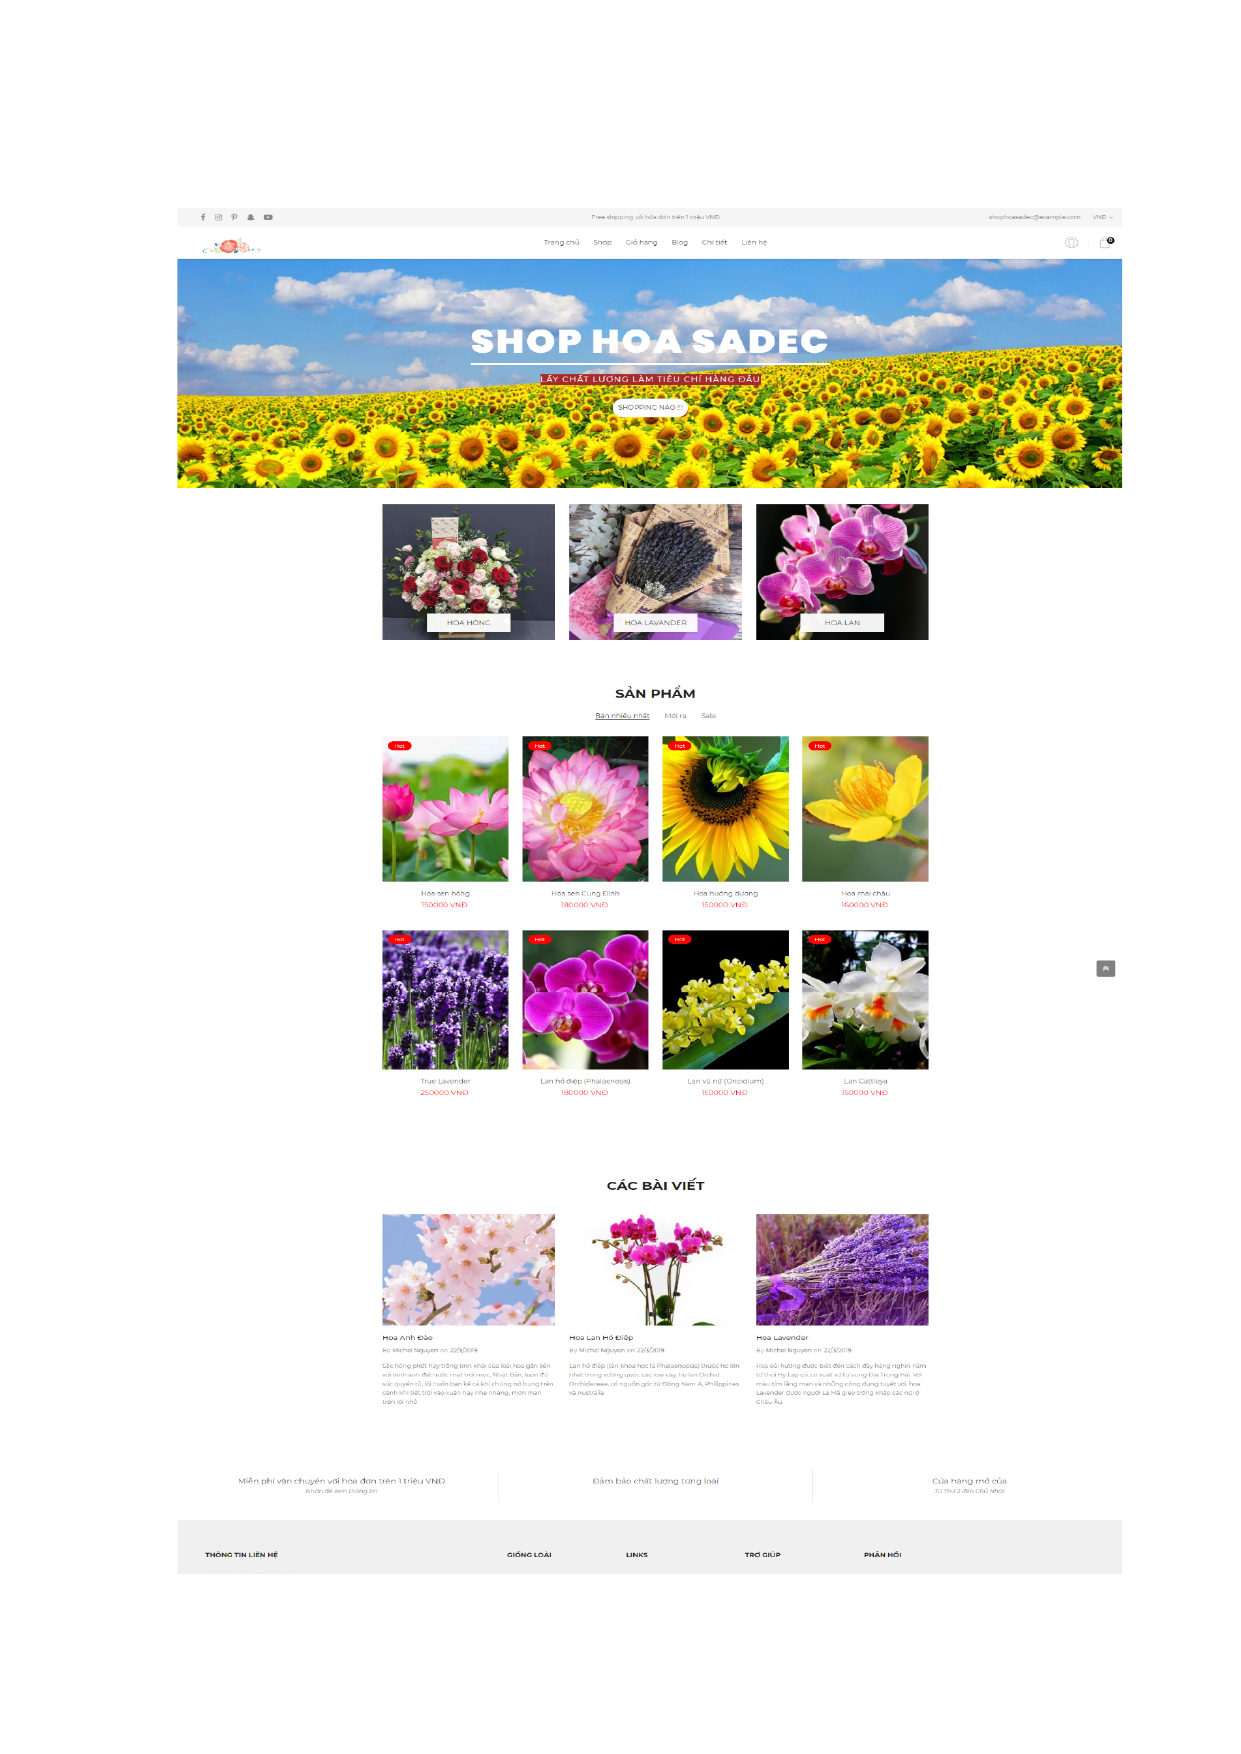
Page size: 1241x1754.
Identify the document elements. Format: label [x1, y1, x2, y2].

picture [177, 208, 1123, 1574]
